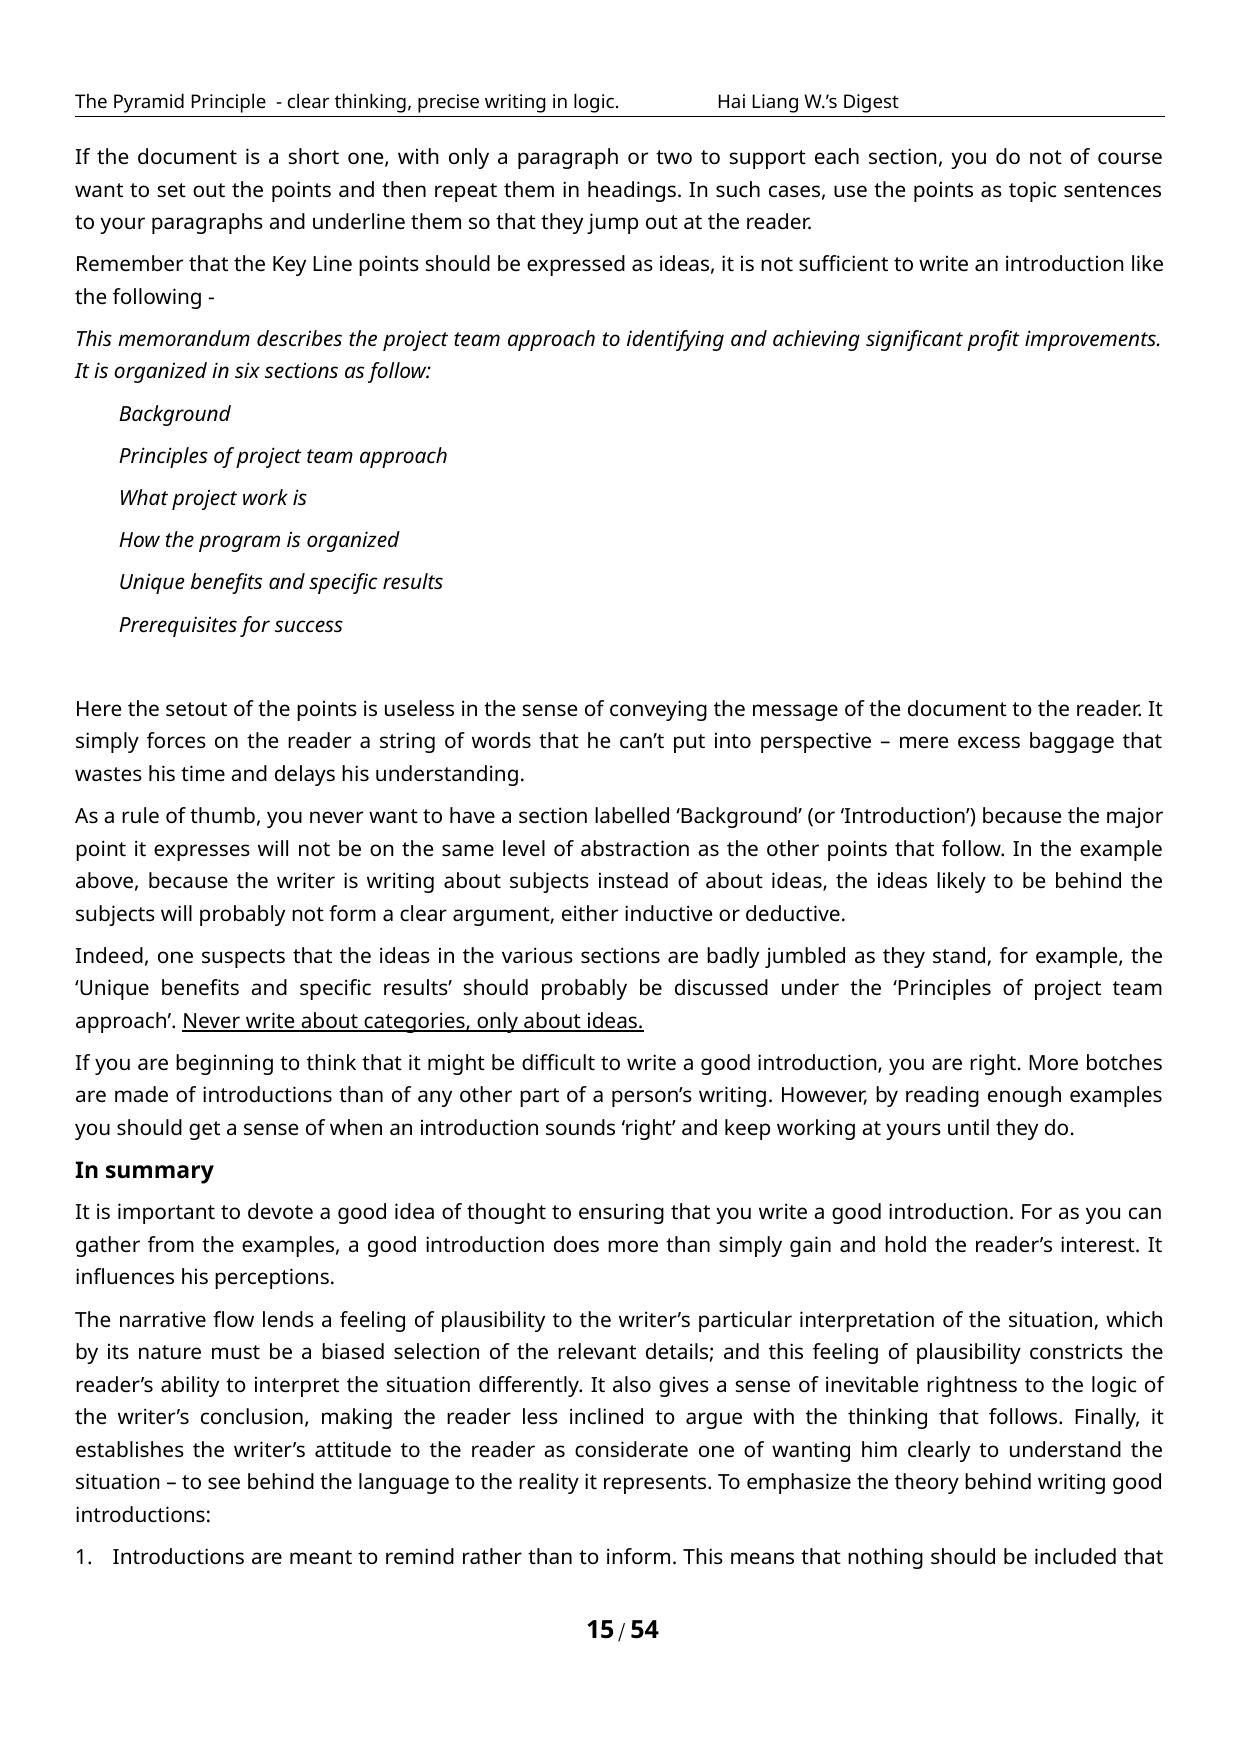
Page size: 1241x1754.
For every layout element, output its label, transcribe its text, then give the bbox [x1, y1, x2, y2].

text The narrative flow lends a feeling of plausibility to the writer’s particular interpretation of the situation, which by its nature must be a biased selection of the relevant details; and this feeling of plausibility constricts the reader’s ability to interpret the situation differently. It also gives a sense of inevitable rightness to the logic of the writer’s conclusion, making the reader less inclined to argue with the thinking that follows. Finally, it establishes the writer’s attitude to the reader as considerate one of wanting him clearly to understand the situation – to see behind the language to the reality it represents. To emphasize the theory behind writing good introductions: [75, 1303, 1165, 1530]
text How the program is organized [75, 523, 1165, 556]
text Remember that the Key Line points should be expressed as ideas, it is not sufficient to write an introduction like the following - [75, 247, 1165, 312]
text If the document is a short one, with only a paragraph or two to support each section, you do not of course want to set out the points and then repeat them in headings. In such cases, use the points as topic sentences to your paragraphs and underline them so that they jump out at the reader. [75, 140, 1165, 238]
text Prerequisites for success [75, 608, 1165, 640]
text Here the setout of the points is useless in the sense of conveying the message of the document to the reader. It simply forces on the reader a string of words that he can’t put into perspective – mere excess baggage that wastes his time and delays his understanding. [75, 692, 1165, 789]
text What project work is [75, 481, 1165, 514]
text Principles of project team approach [75, 439, 1165, 471]
text Indeed, one suspects that the ideas in the various sections are badly jumbled as they stand, for example, the ‘Unique benefits and specific results’ should probably be discussed under the ‘Principles of project team approach’. Never write about categories, only about ideas. [75, 939, 1165, 1036]
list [75, 1540, 1165, 1572]
text As a rule of thumb, you never want to have a section labelled ‘Background’ (or ‘Introduction’) because the major point it expresses will not be on the same level of abstraction as the other points that follow. In the example above, because the writer is writing about subjects instead of about ideas, the ideas likely to be behind the subjects will probably not form a clear argument, either inductive or deductive. [75, 799, 1165, 929]
text If you are beginning to think that it might be difficult to write a good introduction, you are right. More botches are made of introductions than of any other part of a person’s writing. However, by reading enough examples you should get a sense of when an introduction sounds ‘right’ and keep working at yours until they do. [75, 1046, 1165, 1144]
text Background [75, 397, 1165, 429]
subtitle In summary [75, 1153, 1165, 1186]
text It is important to devote a good idea of thought to ensuring that you write a good introduction. For as you can gather from the examples, a good introduction does more than simply gain and hold the reader’s interest. It influences his perceptions. [75, 1196, 1165, 1293]
text Unique benefits and specific results [75, 566, 1165, 598]
text This memorandum describes the project team approach to identifying and achieving significant profit improvements. It is organized in six sections as follow: [75, 322, 1165, 387]
